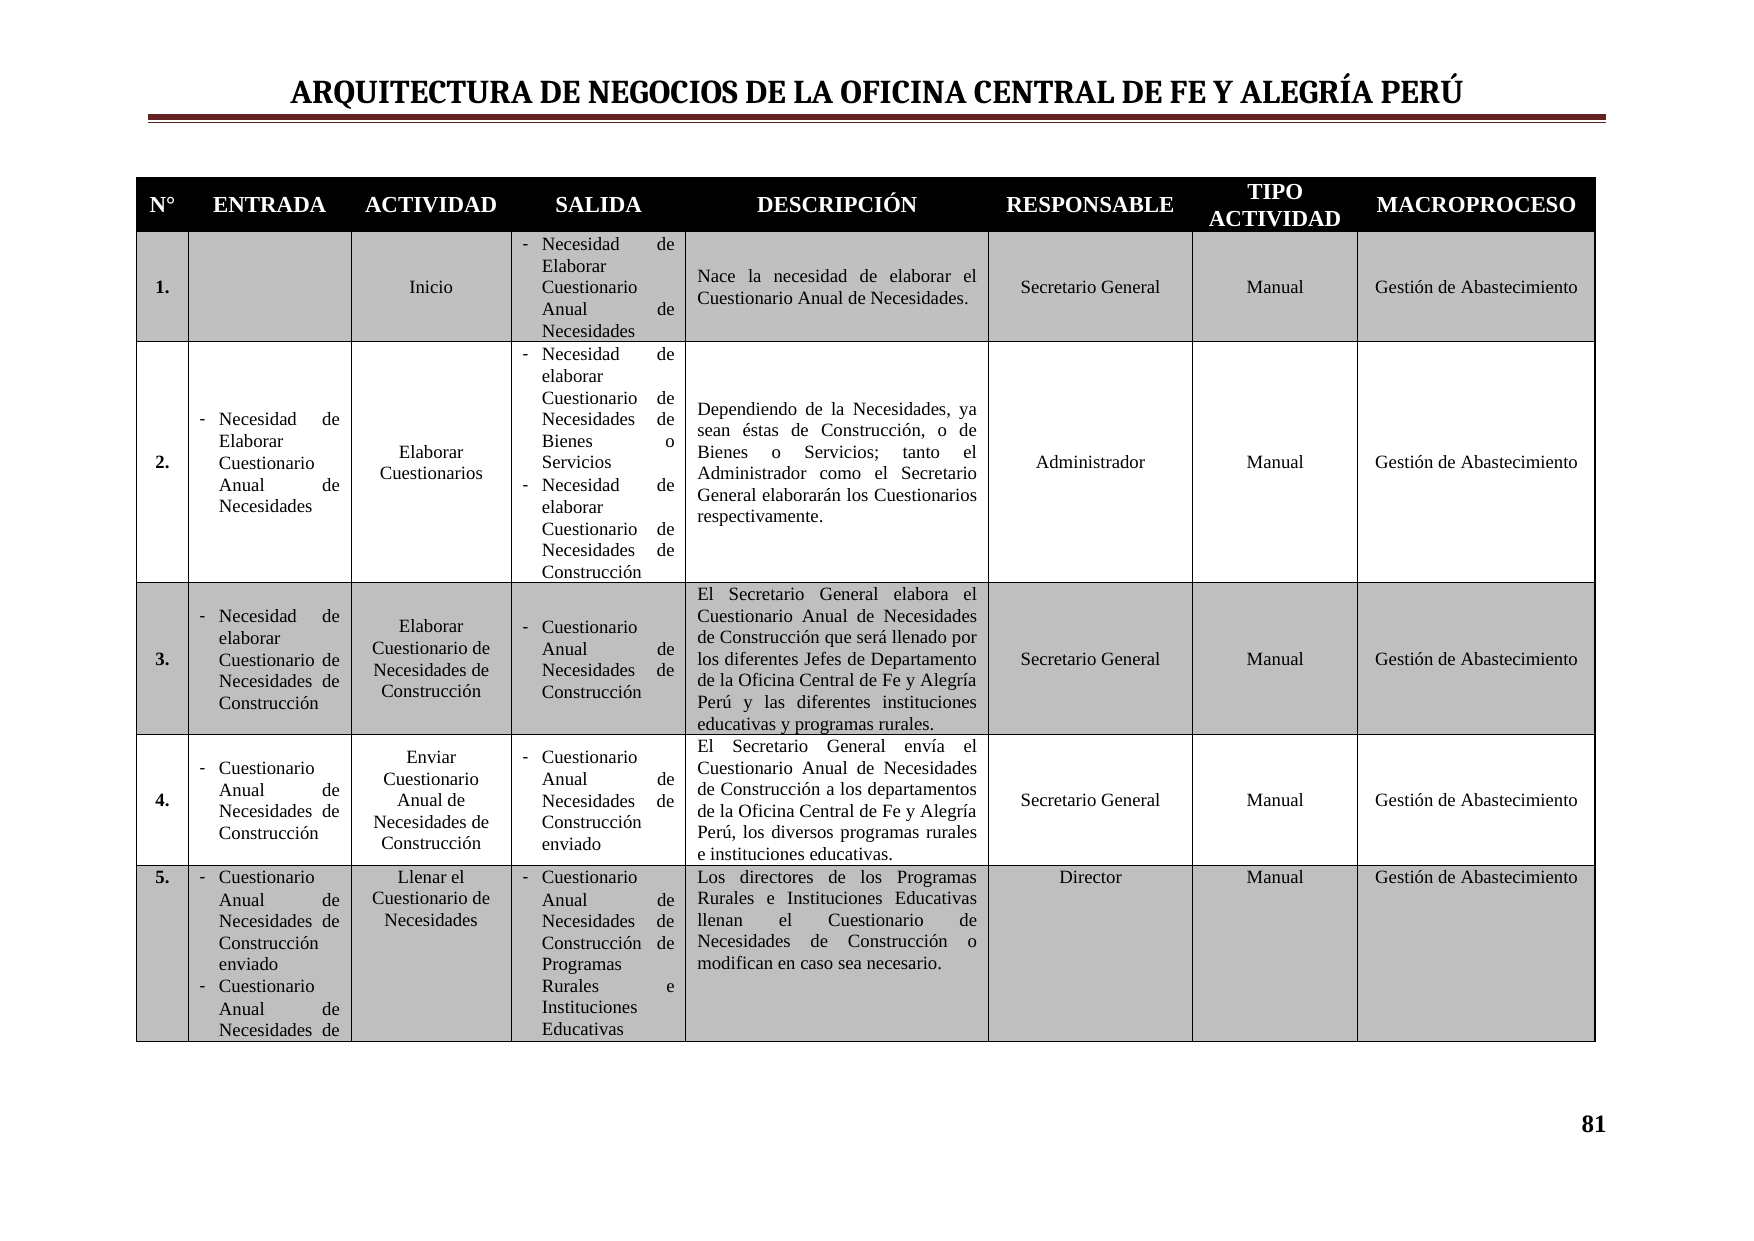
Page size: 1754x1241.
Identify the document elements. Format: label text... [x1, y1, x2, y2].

table_cell Director [989, 866, 1192, 1041]
table_cell Elaborar Cuestionario de Necesidades de Construcción [352, 583, 511, 734]
table_header ACTIVIDAD [352, 178, 511, 231]
table_cell Cuestionario Anual de Necesidades de Construcción [512, 583, 685, 734]
table_cell Necesidad de Elaborar Cuestionario Anual de Necesidades [512, 232, 685, 341]
table_header TIPO ACTIVIDAD [1193, 178, 1357, 231]
table_cell 4. [137, 735, 188, 864]
table_cell Cuestionario Anual de Necesidades de Construcción [189, 735, 351, 864]
table_cell Elaborar Cuestionarios [352, 342, 511, 582]
table_cell El Secretario General elabora el Cuestionario Anual de Necesidades de Construcción que será llenado por los diferentes Jefes de Departamento de la Oficina Central de Fe y Alegría Perú y las diferentes instituciones educativas y programas rurales. [686, 583, 988, 734]
table_cell Inicio [352, 232, 511, 341]
table_cell Necesidad de Elaborar Cuestionario Anual de Necesidades [189, 342, 351, 582]
table_header MACROPROCESO [1358, 178, 1594, 231]
table_cell Gestión de Abastecimiento [1358, 583, 1594, 734]
table_cell Manual [1193, 232, 1357, 341]
table_cell Gestión de Abastecimiento [1358, 232, 1594, 341]
table_cell Manual [1193, 866, 1357, 1041]
table_cell Secretario General [989, 232, 1192, 341]
table_cell 3. [137, 583, 188, 734]
table_header RESPONSABLE [989, 178, 1192, 231]
table_cell 1. [137, 232, 188, 341]
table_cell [1358, 866, 1594, 1041]
table_cell Enviar Cuestionario Anual de Necesidades de Construcción [352, 735, 511, 864]
table_header SALIDA [512, 178, 685, 231]
table_cell Nace la necesidad de elaborar el Cuestionario Anual de Necesidades. [686, 232, 988, 341]
table_header N° [137, 178, 188, 231]
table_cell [686, 866, 988, 1041]
table_cell Manual [1193, 583, 1357, 734]
table_cell Gestión de Abastecimiento [1358, 735, 1594, 864]
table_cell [512, 866, 685, 1041]
table_cell 5. [137, 866, 188, 1041]
table_cell Dependiendo de la Necesidades, ya sean éstas de Construcción, o de Bienes o Servicios; tanto el Administrador como el Secretario General elaborarán los Cuestionarios respectivamente. [686, 342, 988, 582]
table_cell Cuestionario Anual de Necesidades de Construcción enviado [512, 735, 685, 864]
table_cell Gestión de Abastecimiento [1358, 342, 1594, 582]
table_cell Secretario General [989, 735, 1192, 864]
table_cell Manual [1193, 735, 1357, 864]
table_cell [189, 232, 351, 341]
table_header DESCRIPCIÓN [686, 178, 988, 231]
table_cell 2. [137, 342, 188, 582]
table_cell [352, 866, 511, 1041]
table_cell Necesidad de elaborar Cuestionario de Necesidades de Bienes o Servicios Necesidad de elaborar Cuestionario de Necesidades de Construcción [512, 342, 685, 582]
table_cell Administrador [989, 342, 1192, 582]
table_cell Secretario General [989, 583, 1192, 734]
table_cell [189, 866, 351, 1041]
table_cell El Secretario General envía el Cuestionario Anual de Necesidades de Construcción a los departamentos de la Oficina Central de Fe y Alegría Perú, los diversos programas rurales e instituciones educativas. [686, 735, 988, 864]
table_cell Necesidad de elaborar Cuestionario de Necesidades de Construcción [189, 583, 351, 734]
table_cell Manual [1193, 342, 1357, 582]
table_header ENTRADA [189, 178, 351, 231]
